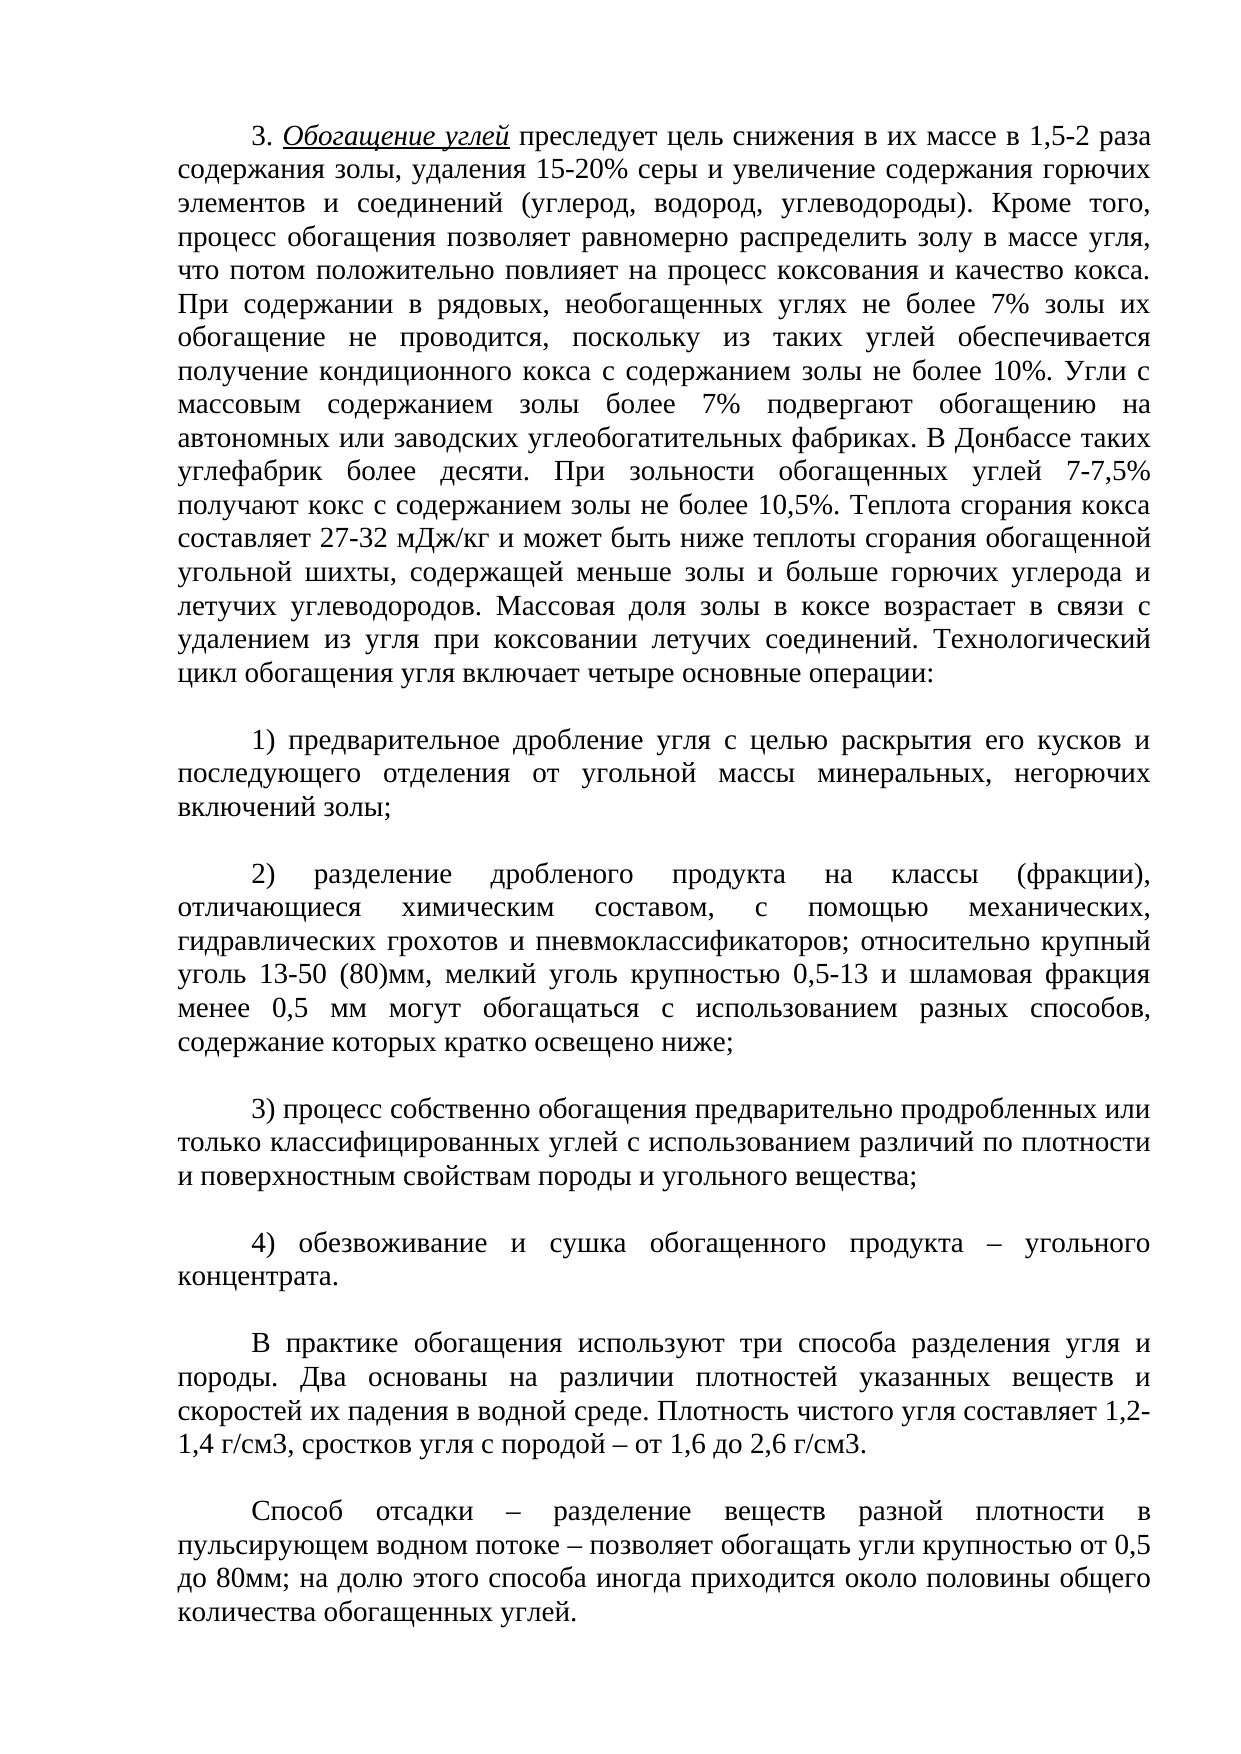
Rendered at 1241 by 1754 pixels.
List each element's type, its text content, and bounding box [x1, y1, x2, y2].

text 4) обезвоживание и сушка обогащенного продукта – угольного концентрата. [177, 1225, 1152, 1292]
text 3) процесс собственно обогащения предварительно продробленных или только классифицированных углей с использованием различий по плотности и поверхностным свойствам породы и угольного вещества; [177, 1091, 1152, 1191]
text 2) разделение дробленого продукта на классы (фракции), отличающиеся химическим составом, с помощью механических, гидравлических грохотов и пневмоклассификаторов; относительно крупный уголь 13-50 (80)мм, мелкий уголь крупностью 0,5-13 и шламовая фракция менее 0,5 мм могут обогащаться с использованием разных способов, содержание которых кратко освещено ниже; [177, 856, 1152, 1057]
text Способ отсадки – разделение веществ разной плотности в пульсирующем водном потоке – позволяет обогащать угли крупностью от 0,5 до 80мм; на долю этого способа иногда приходится около половины общего количества обогащенных углей. [177, 1493, 1152, 1627]
text 3. Обогащение углей преследует цель снижения в их массе в 1,5-2 раза содержания золы, удаления 15-20% серы и увеличение содержания горючих элементов и соединений (углерод, водород, углеводороды). Кроме того, процесс обогащения позволяет равномерно распределить золу в массе угля, что потом положительно повлияет на процесс коксования и качество кокса. При содержании в рядовых, необогащенных углях не более 7% золы их обогащение не проводится, поскольку из таких углей обеспечивается получение кондиционного кокса с содержанием золы не более 10%. Угли с массовым содержанием золы более 7% подвергают обогащению на автономных или заводских углеобогатительных фабриках. В Донбассе таких углефабрик более десяти. При зольности обогащенных углей 7-7,5% получают кокс с содержанием золы не более 10,5%. Теплота сгорания кокса составляет 27-32 мДж/кг и может быть ниже теплоты сгорания обогащенной угольной шихты, содержащей меньше золы и больше горючих углерода и летучих углеводородов. Массовая доля золы в коксе возрастает в связи с удалением из угля при коксовании летучих соединений. Технологический цикл обогащения угля включает четыре основные операции: [177, 118, 1152, 688]
text В практике обогащения используют три способа разделения угля и породы. Два основаны на различии плотностей указанных веществ и скоростей их падения в водной среде. Плотность чистого угля составляет 1,2-1,4 г/см3, сростков угля с породой – от 1,6 до 2,6 г/см3. [177, 1326, 1152, 1460]
text 1) предварительное дробление угля с целью раскрытия его кусков и последующего отделения от угольной массы минеральных, негорючих включений золы; [177, 722, 1152, 822]
